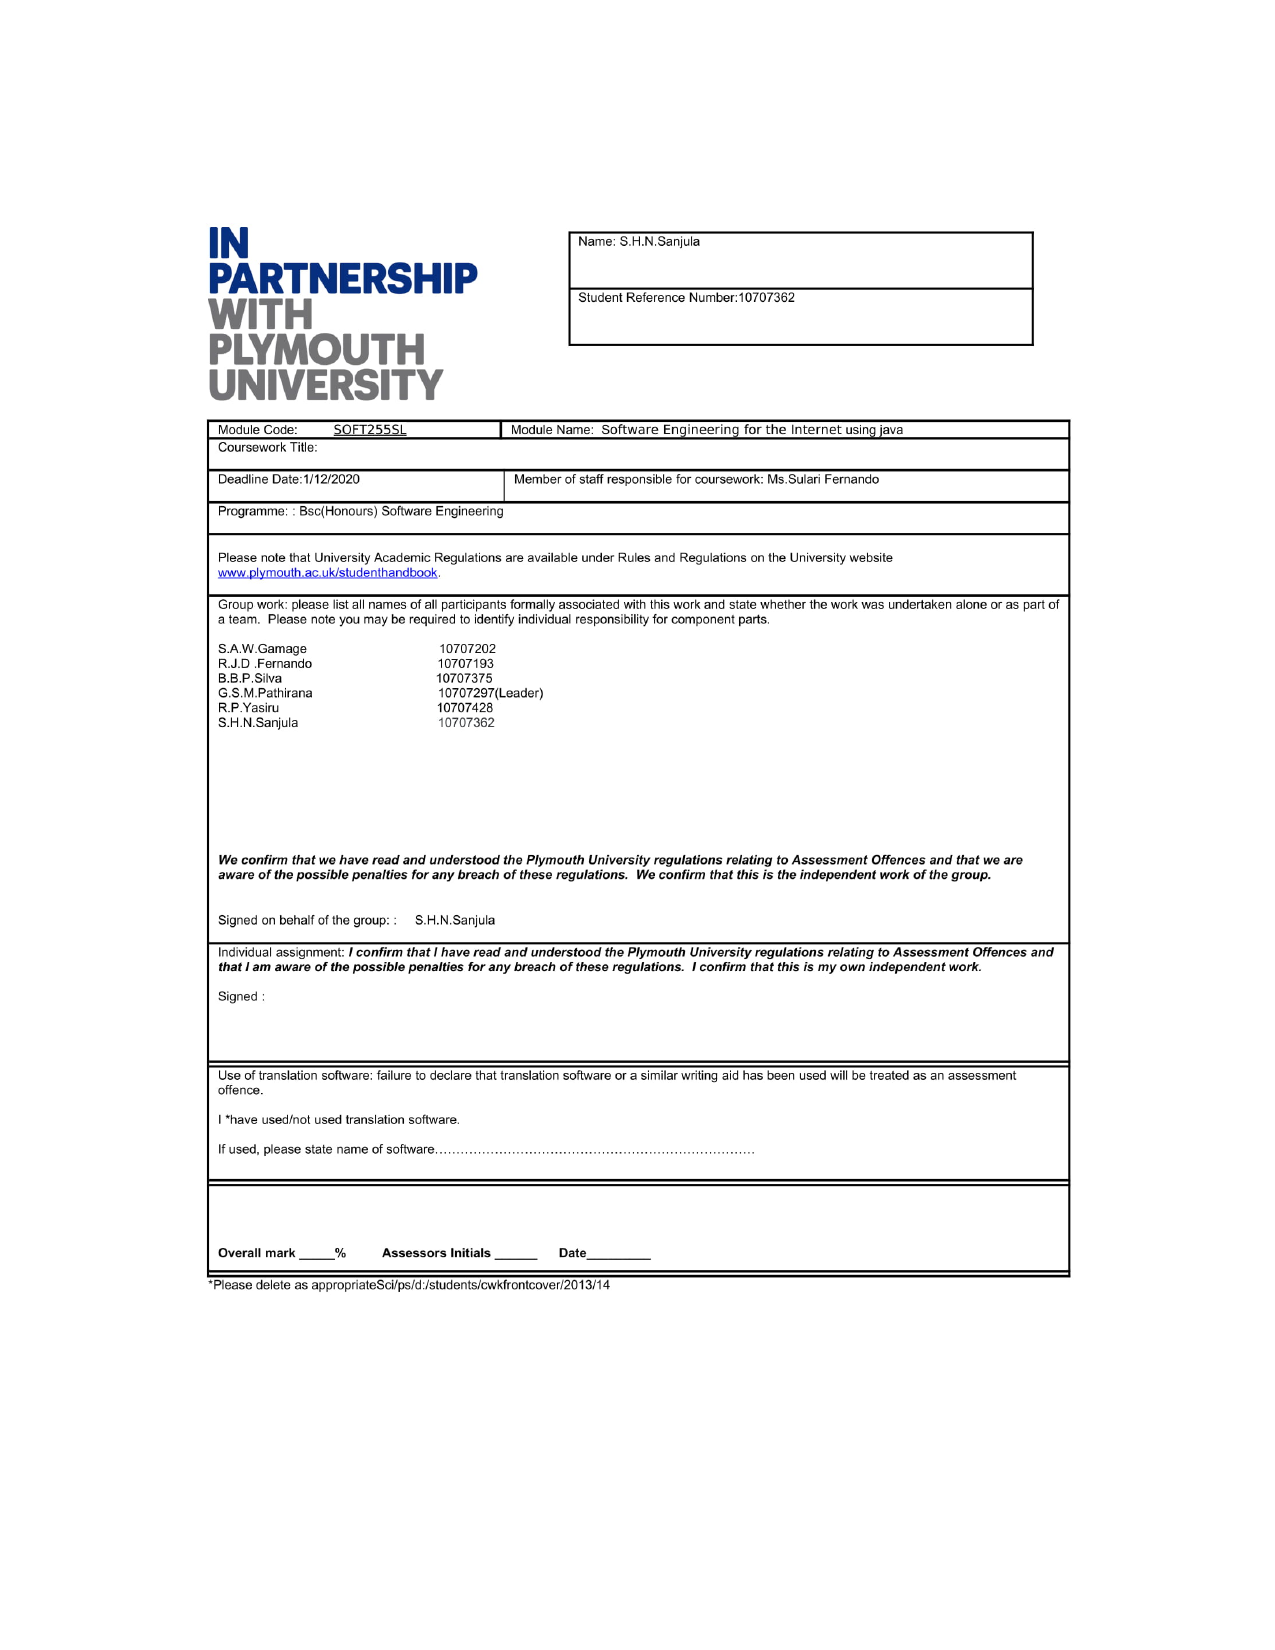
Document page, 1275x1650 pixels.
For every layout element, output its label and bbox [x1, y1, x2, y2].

picture [150, 150, 1105, 1500]
